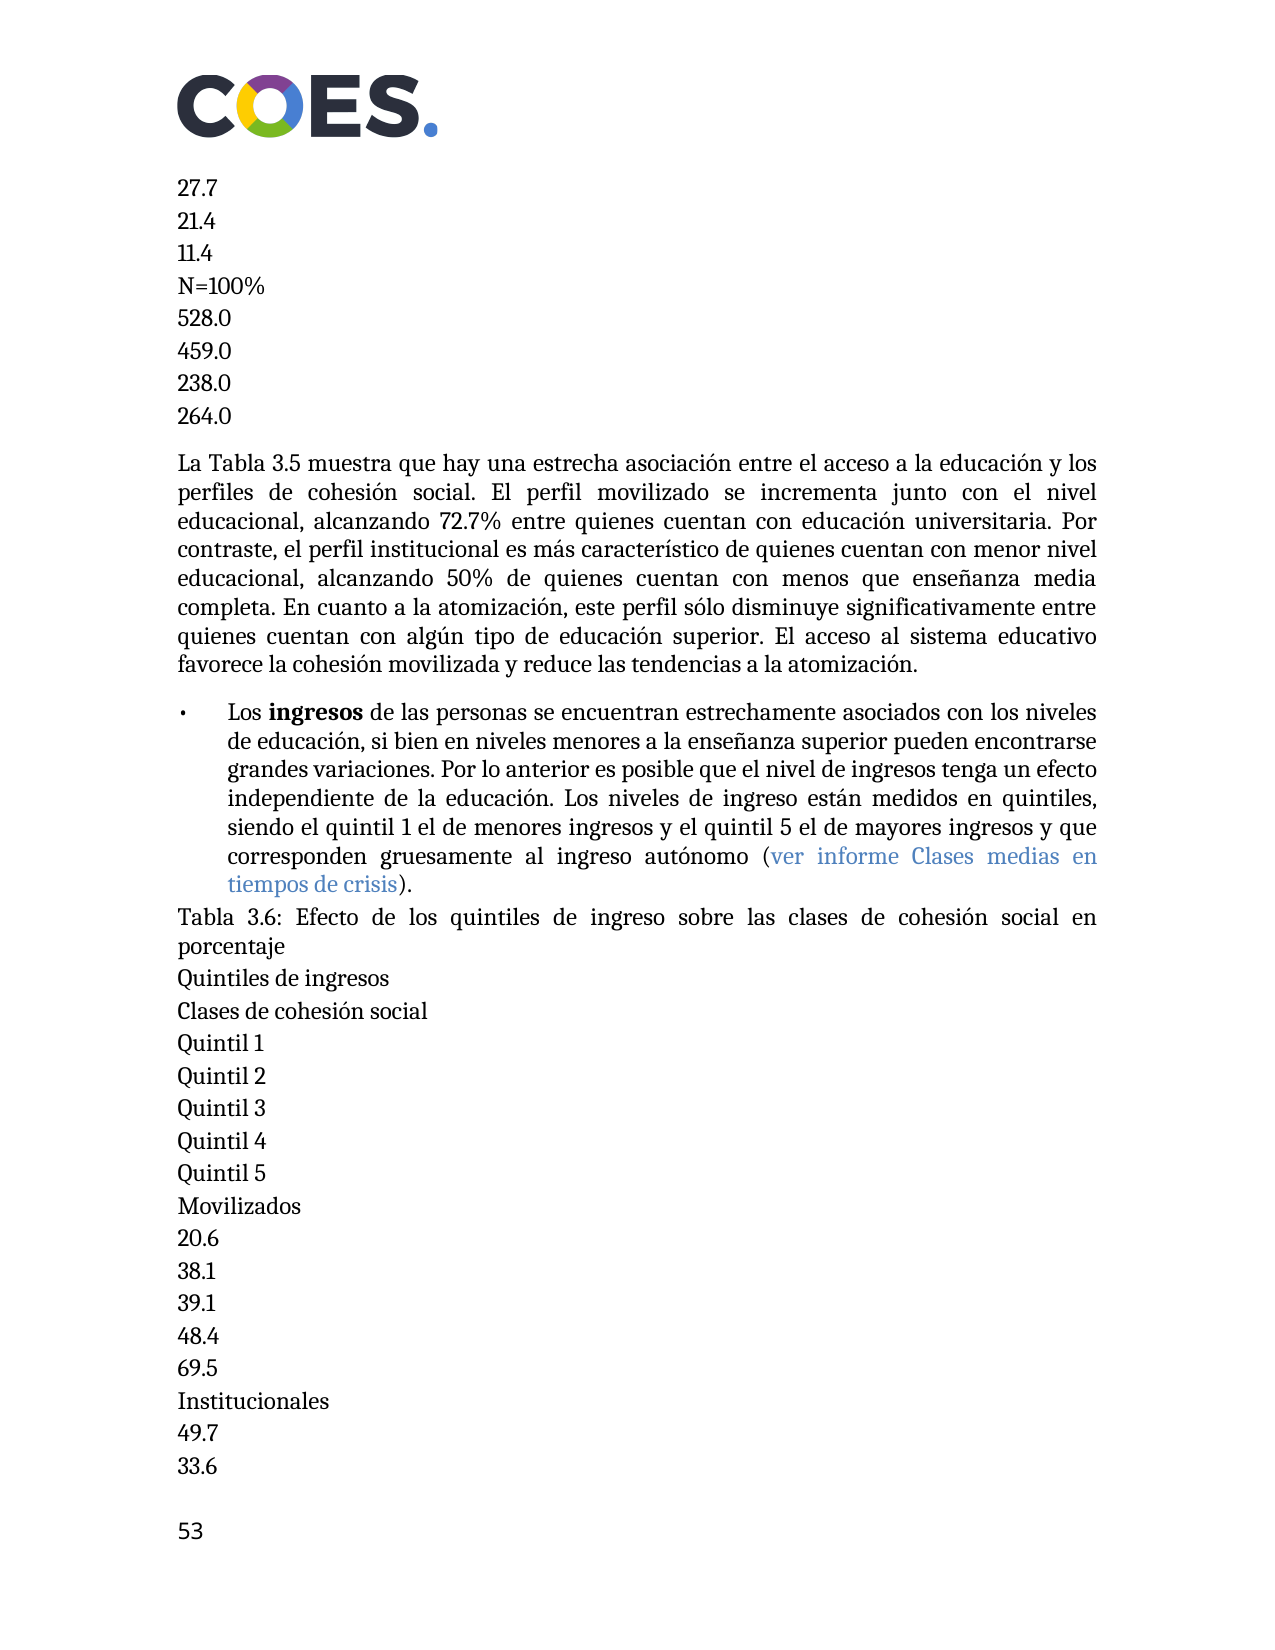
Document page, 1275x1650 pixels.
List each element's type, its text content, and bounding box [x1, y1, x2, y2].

text 69.5 [177, 1354, 1098, 1383]
text 39.1 [177, 1289, 1098, 1318]
text 528.0 [177, 304, 1098, 333]
text N=100% [177, 272, 1098, 300]
list Los ingresos de las personas se encuentran estrechamente asociados con los niveles de educación, si bien en niveles menores a la enseñanza superior pueden encontrarse grandes variaciones. Por lo anterior es posible que el nivel de ingresos tenga un efecto independiente de la educación. Los niveles de ingreso están medidos en quintiles, siendo el quintil 1 el de menores ingresos y el quintil 5 el de mayores ingresos y que corresponden gruesamente al ingreso autónomo (ver informe Clases medias en tiempos de crisis). [177, 698, 1098, 899]
text 264.0 [177, 402, 1098, 430]
text Tabla 3.6: Efecto de los quintiles de ingreso sobre las clases de cohesión social en porcentaje [177, 903, 1098, 960]
text 238.0 [177, 369, 1098, 398]
text 459.0 [177, 337, 1098, 365]
text 33.6 [177, 1452, 1098, 1480]
text Quintil 1 [177, 1029, 1098, 1058]
text Quintil 2 [177, 1062, 1098, 1090]
text Institucionales [177, 1387, 1098, 1415]
text 49.7 [177, 1419, 1098, 1448]
text 20.6 [177, 1224, 1098, 1253]
text La Tabla 3.5 muestra que hay una estrecha asociación entre el acceso a la educación y los perfiles de cohesión social. El perfil movilizado se incrementa junto con el nivel educacional, alcanzando 72.7% entre quienes cuentan con educación universitaria. Por contraste, el perfil institucional es más característico de quienes cuentan con menor nivel educacional, alcanzando 50% de quienes cuentan con menos que enseñanza media completa. En cuanto a la atomización, este perfil sólo disminuye significativamente entre quienes cuentan con algún tipo de educación superior. El acceso al sistema educativo favorece la cohesión movilizada y reduce las tendencias a la atomización. [177, 449, 1098, 679]
text Clases de cohesión social [177, 997, 1098, 1025]
text 48.4 [177, 1322, 1098, 1350]
text 27.7 [177, 174, 1098, 203]
text Movilizados [177, 1192, 1098, 1220]
text 38.1 [177, 1257, 1098, 1285]
text Quintiles de ingresos [177, 964, 1098, 993]
text Quintil 4 [177, 1127, 1098, 1155]
text Quintil 5 [177, 1159, 1098, 1188]
picture [177, 75, 438, 146]
text 11.4 [177, 239, 1098, 268]
text 21.4 [177, 207, 1098, 235]
text Quintil 3 [177, 1094, 1098, 1123]
